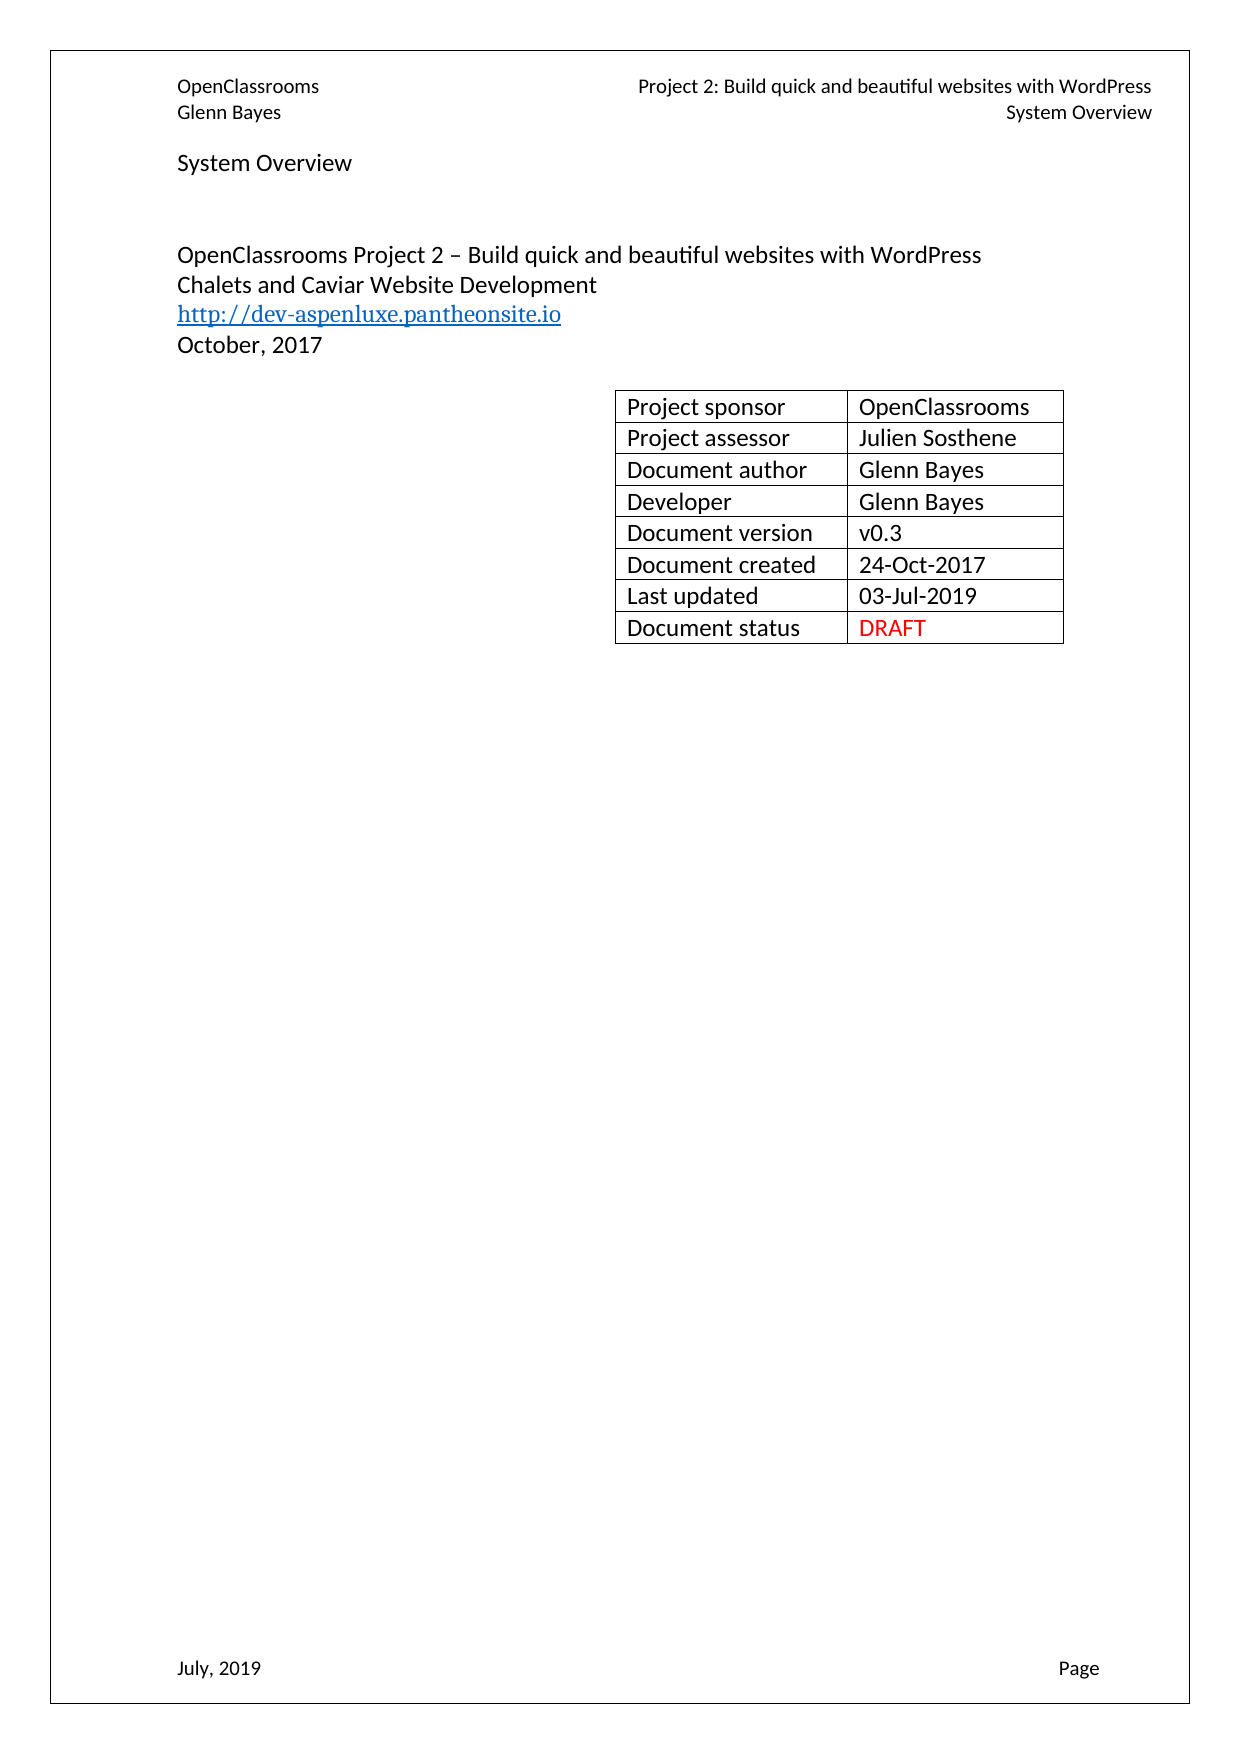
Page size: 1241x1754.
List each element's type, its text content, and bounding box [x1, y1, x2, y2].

table_cell Project assessor [616, 423, 847, 453]
table_header OpenClassrooms [848, 391, 1063, 422]
table_cell v0.3 [848, 517, 1063, 548]
table_cell Julien Sosthene [848, 423, 1063, 453]
table_cell Developer [616, 486, 847, 516]
text System Overview [177, 148, 1063, 178]
table_cell Last updated [616, 580, 847, 611]
text OpenClassrooms Project 2 – Build quick and beautiful websites with WordPress [177, 239, 1063, 270]
table_cell Document version [616, 517, 847, 548]
text Chalets and Caviar Website Development [177, 270, 1063, 300]
table_cell Glenn Bayes [848, 454, 1063, 485]
text October, 2017 [177, 329, 1063, 359]
table_cell 03-Jul-2019 [848, 580, 1063, 611]
table_cell Document author [616, 454, 847, 485]
table_cell Document status [616, 612, 847, 642]
table_header Project sponsor [616, 391, 847, 422]
table_cell Document created [616, 549, 847, 579]
table_cell 24-Oct-2017 [848, 549, 1063, 579]
text http://dev-aspenluxe.pantheonsite.io [177, 300, 1063, 329]
table_cell DRAFT [848, 612, 1063, 642]
table_cell Glenn Bayes [848, 486, 1063, 516]
